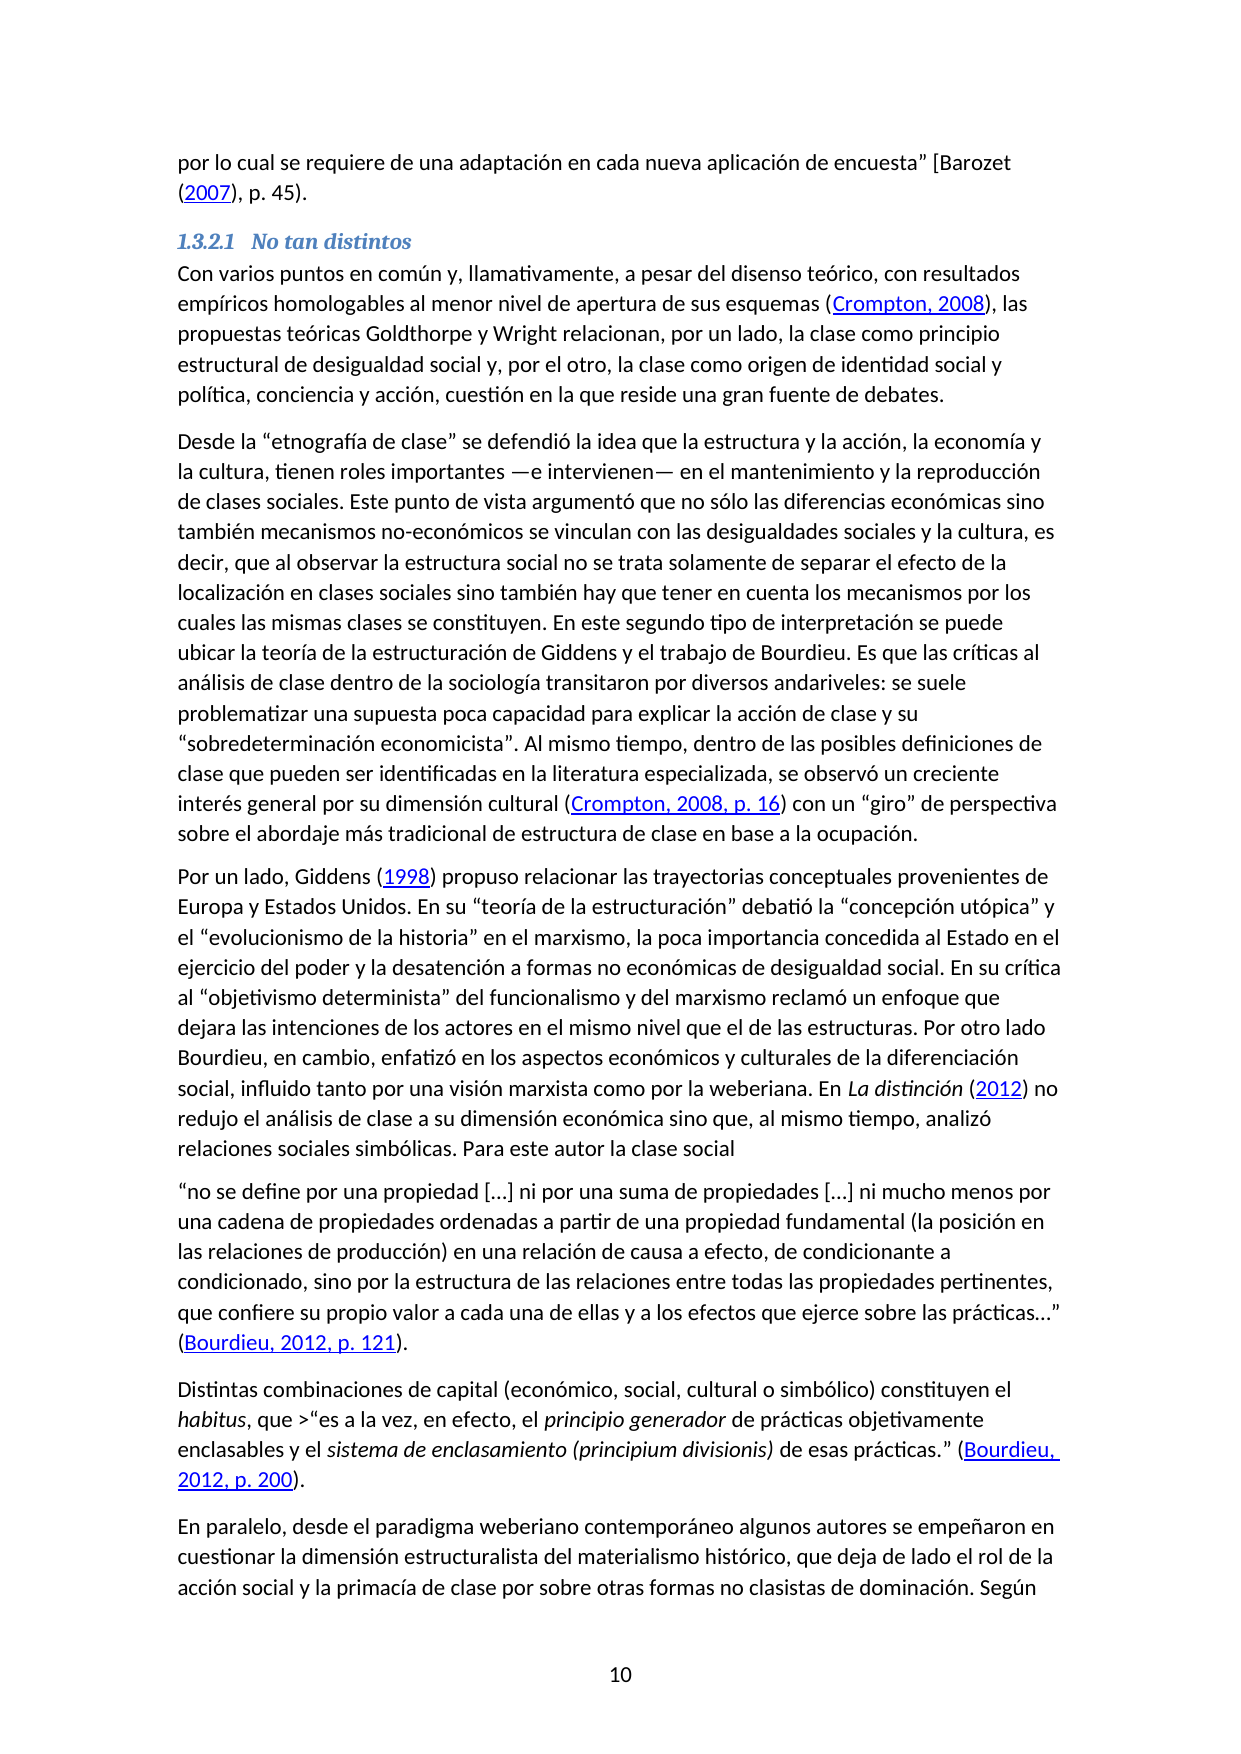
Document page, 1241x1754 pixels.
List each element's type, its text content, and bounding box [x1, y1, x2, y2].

subtitle 1.3.2.1 No tan distintos [177, 229, 1063, 255]
text Desde la “etnografía de clase” se defendió la idea que la estructura y la acción, la economía y la cultura, tienen roles importantes —e intervienen— en el mantenimiento y la reproducción de clases sociales. Este punto de vista argumentó que no sólo las diferencias económicas sino también mecanismos no-económicos se vinculan con las desigualdades sociales y la cultura, es decir, que al observar la estructura social no se trata solamente de separar el efecto de la localización en clases sociales sino también hay que tener en cuenta los mecanismos por los cuales las mismas clases se constituyen. En este segundo tipo de interpretación se puede ubicar la teoría de la estructuración de Giddens y el trabajo de Bourdieu. Es que las críticas al análisis de clase dentro de la sociología transitaron por diversos andariveles: se suele problematizar una supuesta poca capacidad para explicar la acción de clase y su “sobredeterminación economicista”. Al mismo tiempo, dentro de las posibles definiciones de clase que pueden ser identificadas en la literatura especializada, se observó un creciente interés general por su dimensión cultural (Crompton, 2008, p. 16) con un “giro” de perspectiva sobre el abordaje más tradicional de estructura de clase en base a la ocupación. [177, 427, 1063, 847]
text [177, 1512, 1063, 1601]
text Por un lado, Giddens (1998) propuso relacionar las trayectorias conceptuales provenientes de Europa y Estados Unidos. En su “teoría de la estructuración” debatió la “concepción utópica” y el “evolucionismo de la historia” en el marxismo, la poca importancia concedida al Estado en el ejercicio del poder y la desatención a formas no económicas de desigualdad social. En su crítica al “objetivismo determinista” del funcionalismo y del marxismo reclamó un enfoque que dejara las intenciones de los actores en el mismo nivel que el de las estructuras. Por otro lado Bourdieu, en cambio, enfatizó en los aspectos económicos y culturales de la diferenciación social, influido tanto por una visión marxista como por la weberiana. En La distinción (2012) no redujo el análisis de clase a su dimensión económica sino que, al mismo tiempo, analizó relaciones sociales simbólicas. Para este autor la clase social [177, 862, 1063, 1162]
